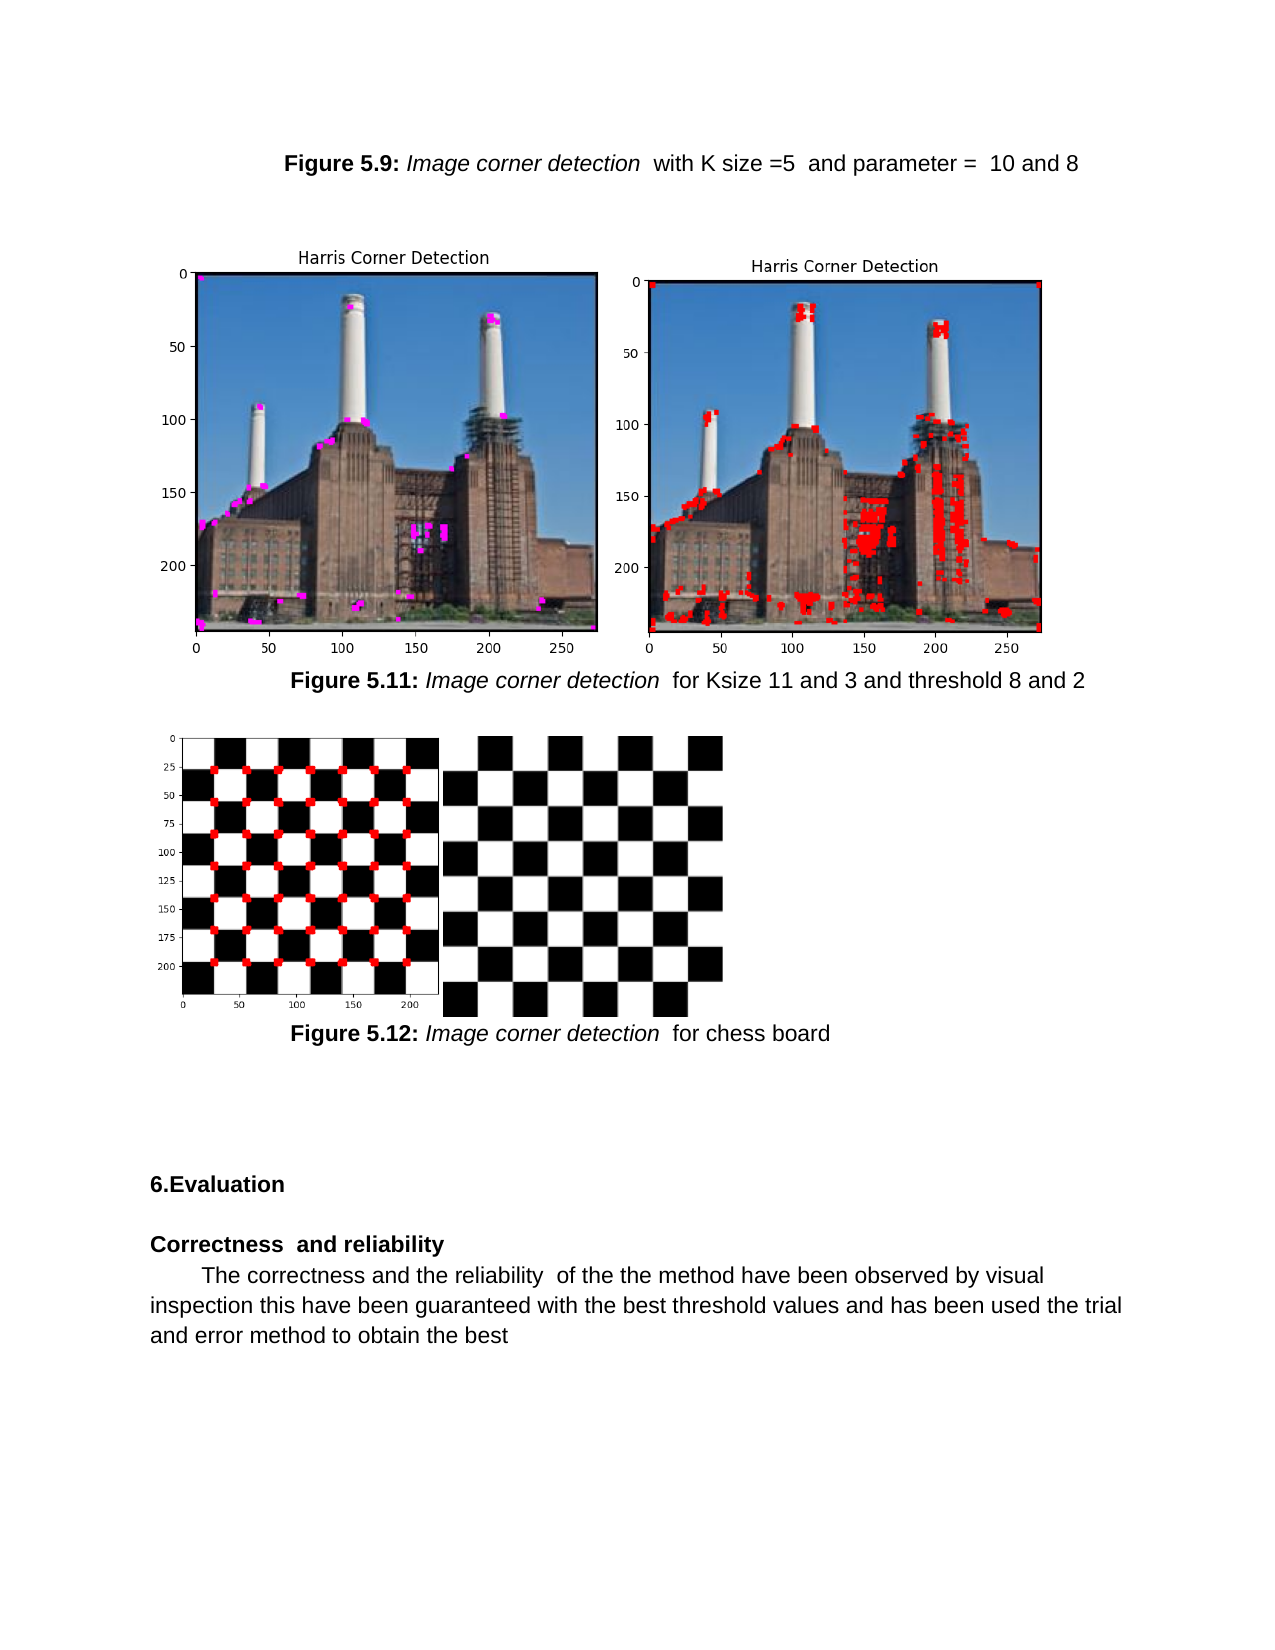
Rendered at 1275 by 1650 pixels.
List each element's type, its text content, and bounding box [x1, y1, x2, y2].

text 6.Evaluation [150, 1171, 1125, 1197]
picture [150, 727, 723, 1017]
text Figure 5.9: Image corner detection with K size =5 and parameter = 10 and 8 [150, 150, 1125, 176]
text The correctness and the reliability of the the method have been observed by visual inspection this have been guaranteed with the best threshold values and has been used the trial and error method to obtain the best [150, 1262, 1125, 1348]
text Figure 5.12: Image corner detection for chess board [150, 1020, 1125, 1046]
picture [150, 240, 1049, 664]
text Correctness and reliability [150, 1231, 1125, 1258]
text Figure 5.11: Image corner detection for Ksize 11 and 3 and threshold 8 and 2 [150, 667, 1125, 694]
